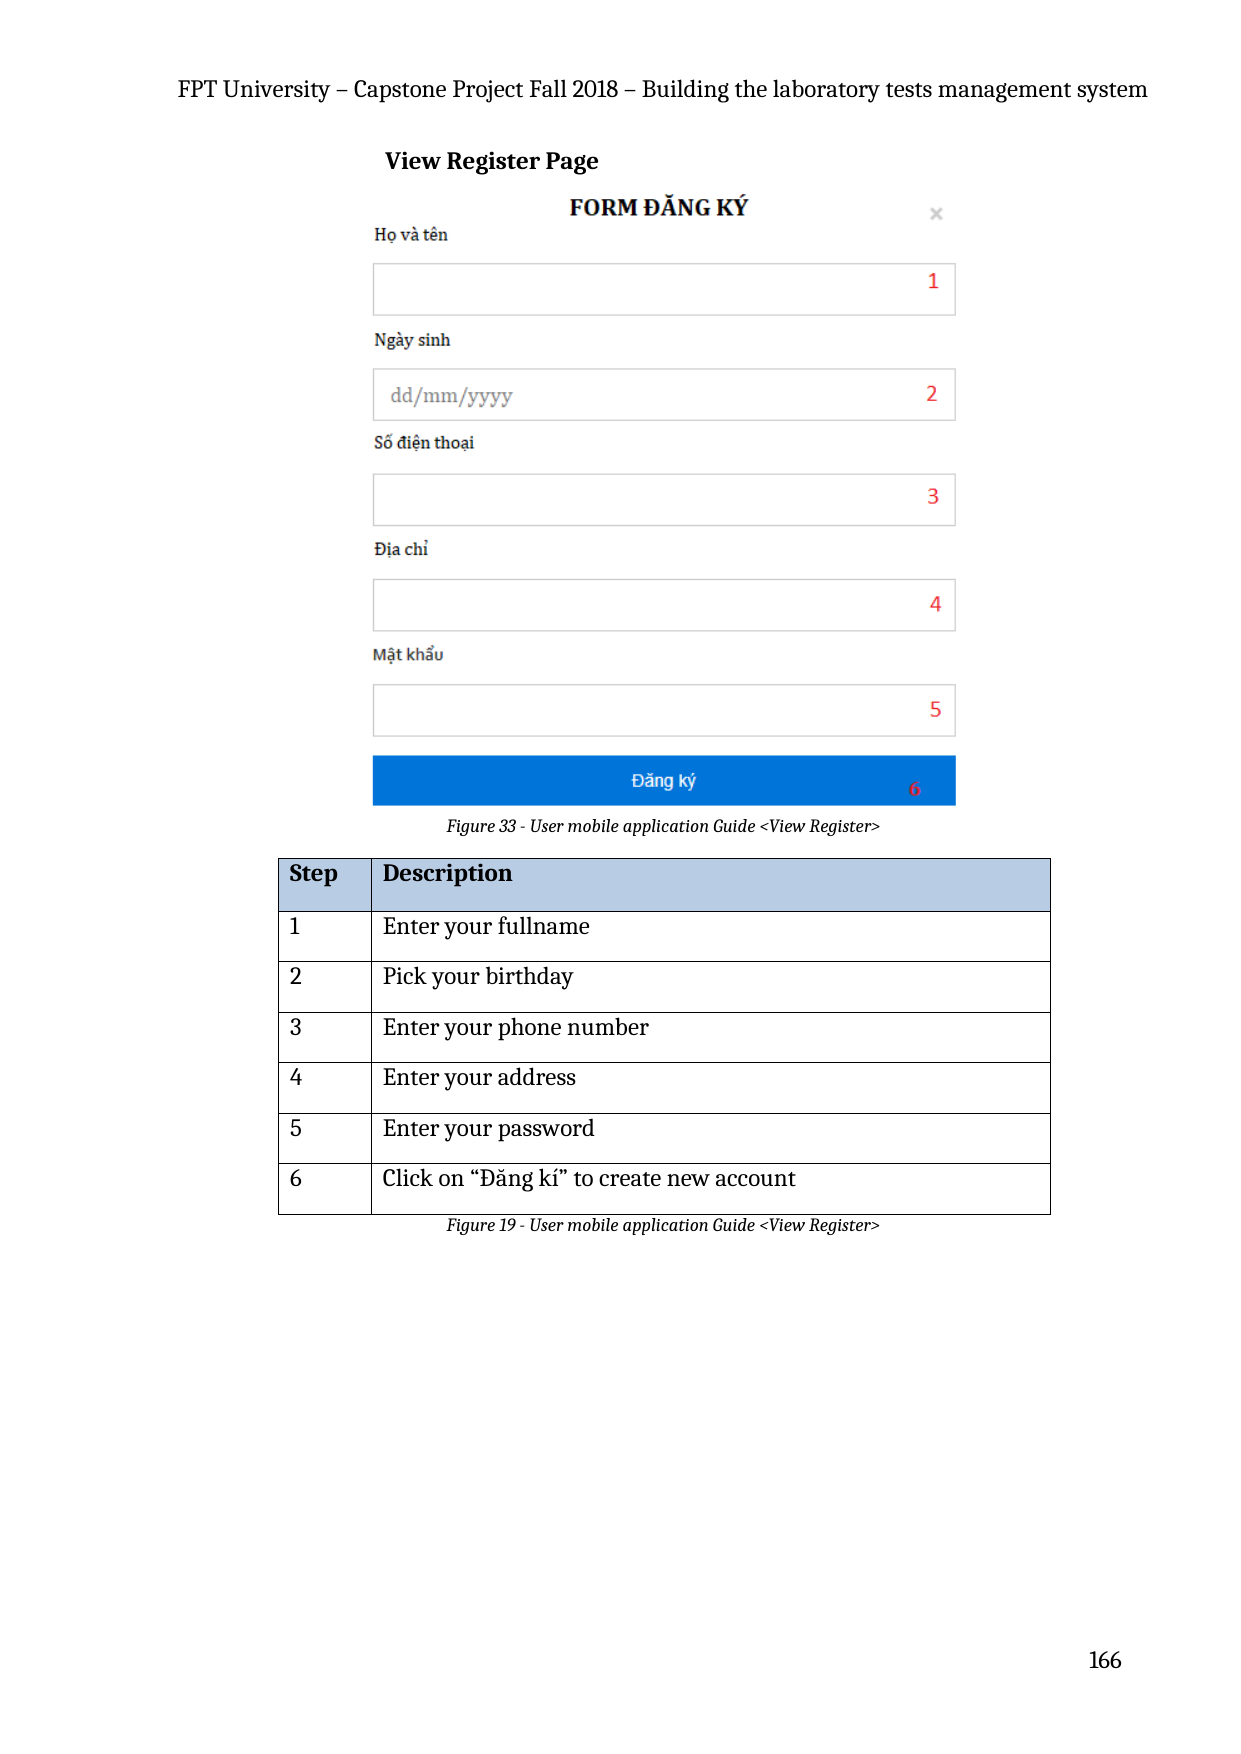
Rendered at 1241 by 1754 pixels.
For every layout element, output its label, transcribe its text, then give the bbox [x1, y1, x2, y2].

list View Register Page [385, 147, 1114, 176]
text Figure 19 - User mobile application Guide <View Register> [207, 1215, 1122, 1236]
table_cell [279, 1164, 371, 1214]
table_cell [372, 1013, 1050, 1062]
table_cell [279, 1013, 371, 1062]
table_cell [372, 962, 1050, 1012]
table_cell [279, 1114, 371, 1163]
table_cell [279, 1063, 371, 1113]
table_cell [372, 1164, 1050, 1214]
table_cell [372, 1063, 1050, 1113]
picture [358, 184, 971, 812]
text Figure 33 - User mobile application Guide <View Register> [207, 816, 1122, 837]
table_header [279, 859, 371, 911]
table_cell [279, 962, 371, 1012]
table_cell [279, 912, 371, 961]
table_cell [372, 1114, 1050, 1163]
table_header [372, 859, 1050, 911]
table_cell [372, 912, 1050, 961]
